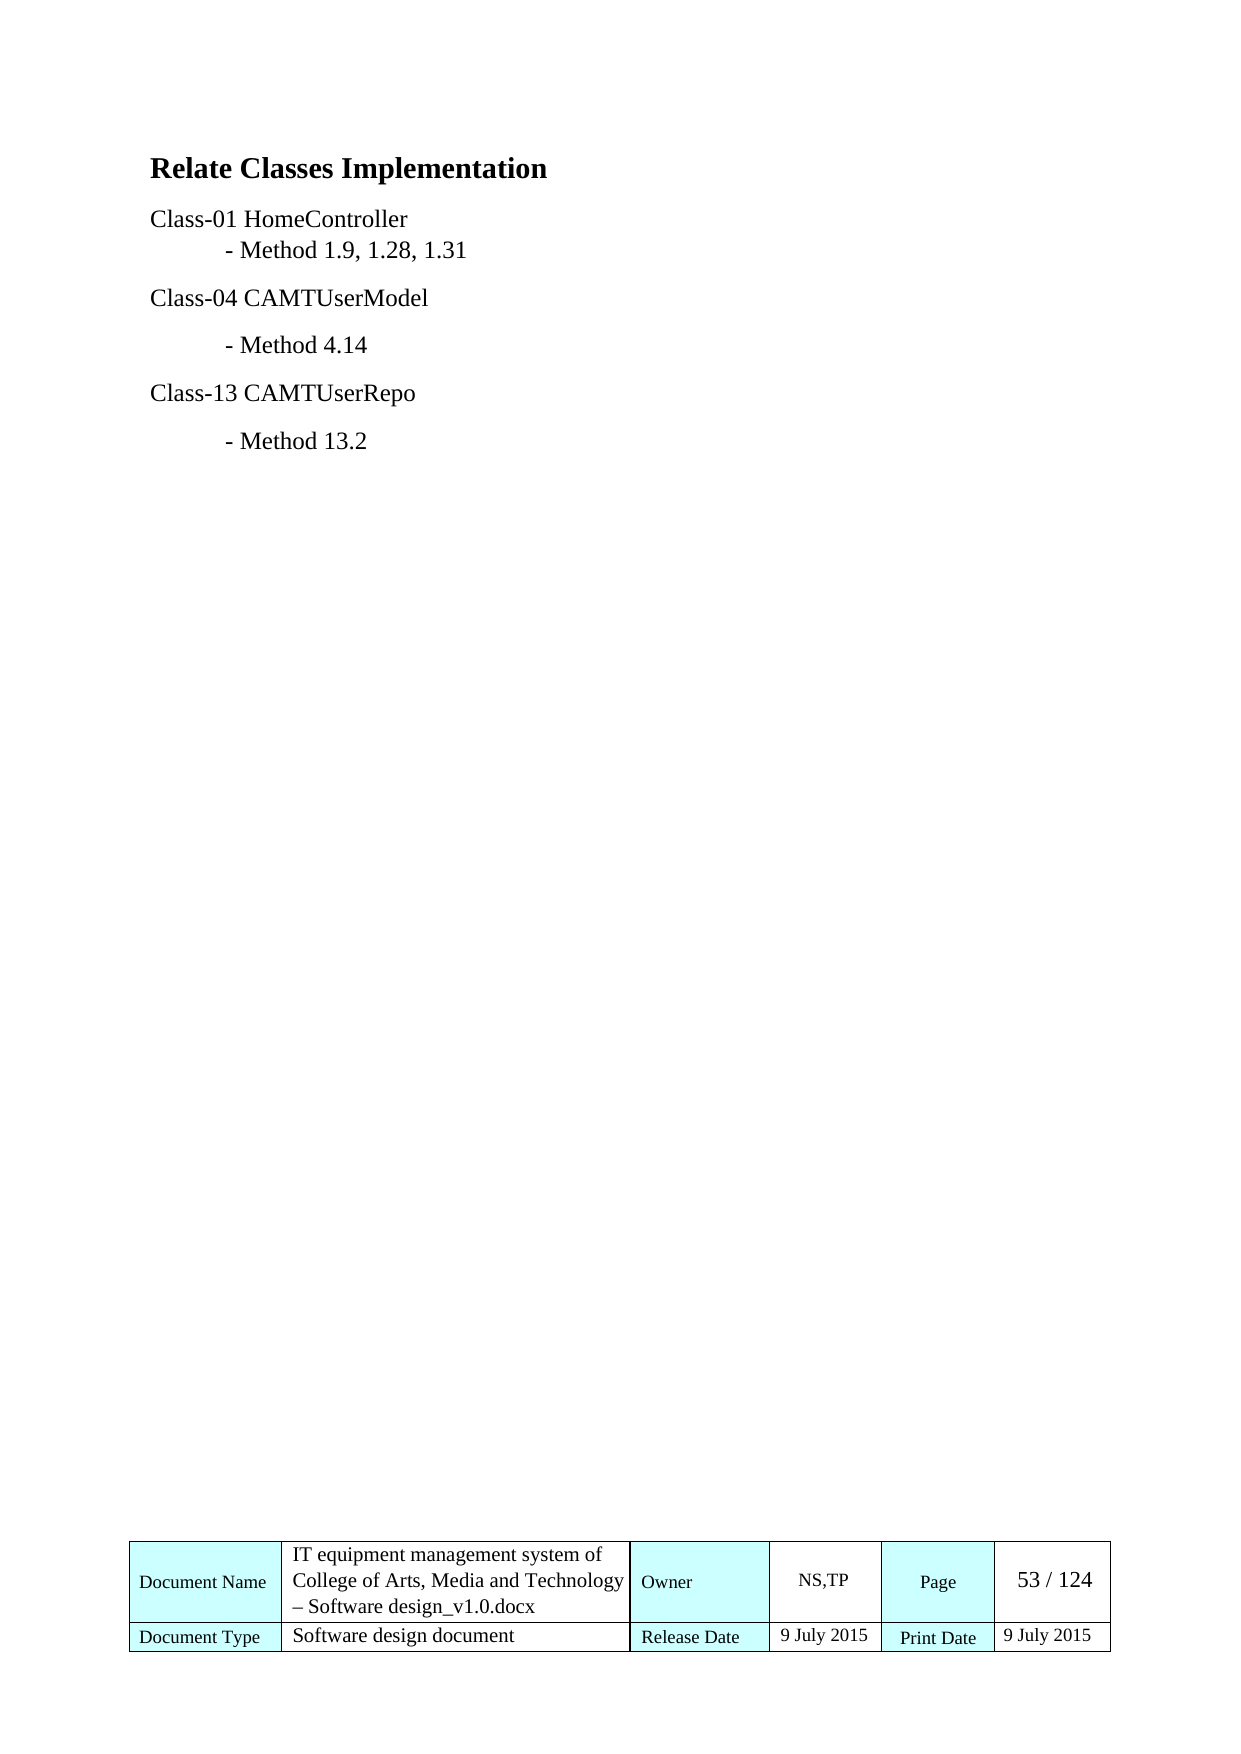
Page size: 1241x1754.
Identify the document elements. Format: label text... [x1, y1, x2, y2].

text Class-01 HomeController - Method 1.9, 1.28, 1.31 [150, 204, 1090, 264]
text - Method 4.14 [150, 331, 1090, 359]
text Class-04 CAMTUserModel [150, 283, 1090, 312]
text Class-13 CAMTUserRepo [150, 378, 1090, 407]
text - Method 13.2 [150, 426, 1090, 455]
text Relate Classes Implementation [150, 150, 1090, 185]
